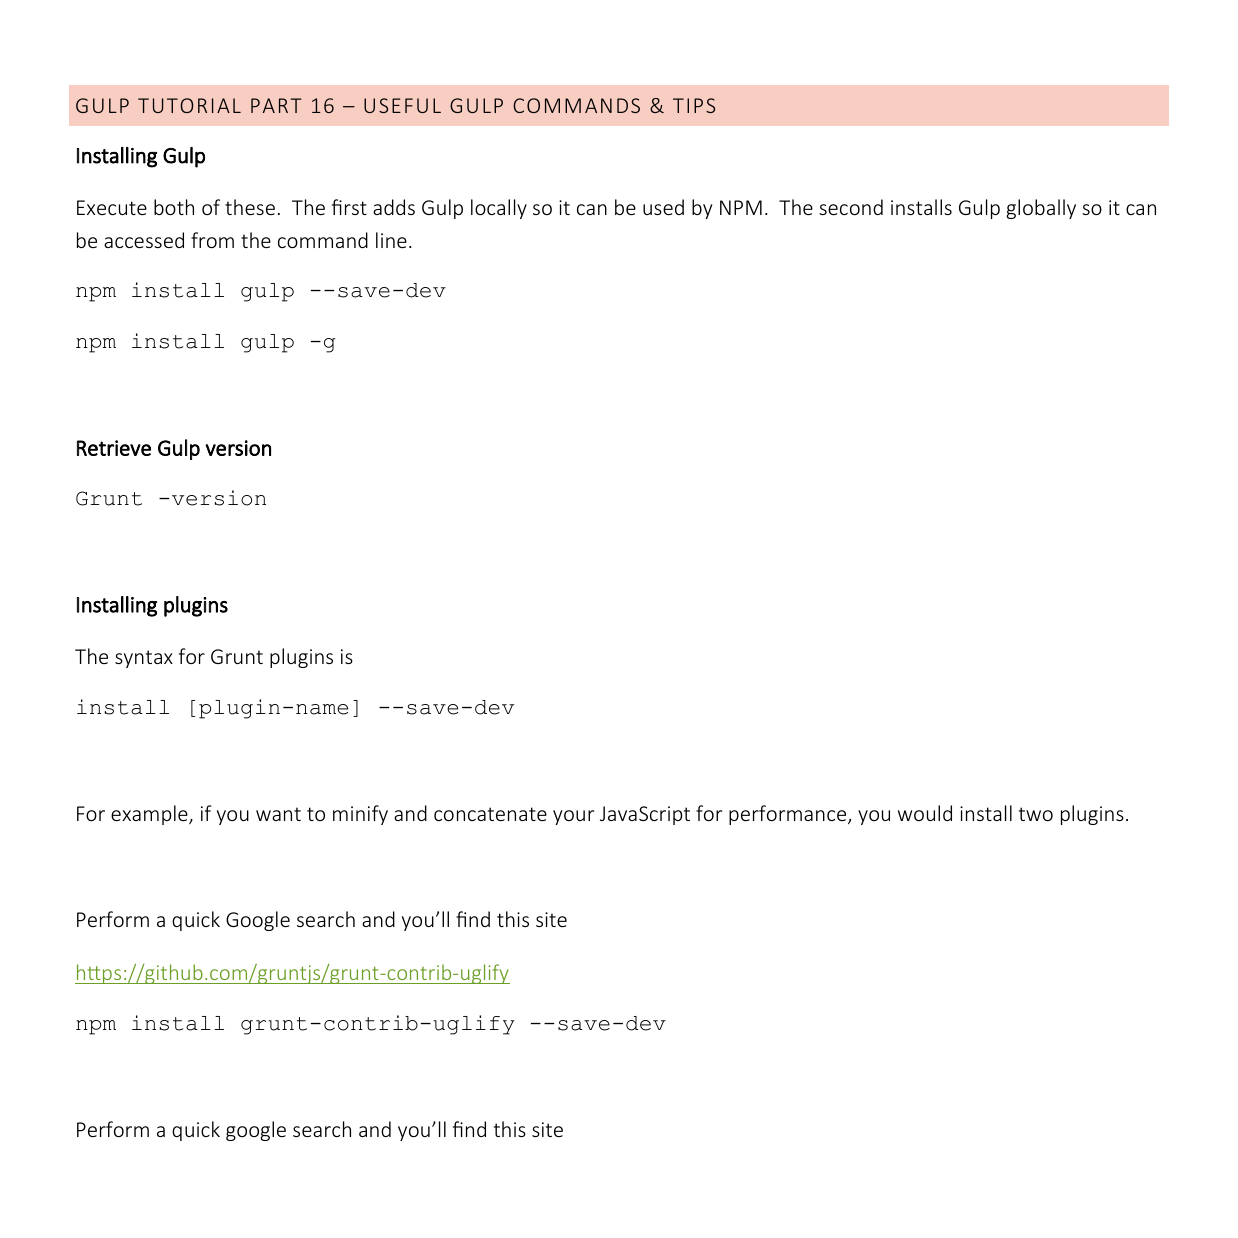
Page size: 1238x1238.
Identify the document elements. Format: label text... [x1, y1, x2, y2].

text https://github.com/gruntjs/grunt-contrib-uglify [75, 958, 1162, 986]
text Execute both of these. The first adds Gulp locally so it can be used by NPM. The second installs Gulp globally so it can be accessed from the command line. [75, 193, 1162, 254]
text Installing plugins [75, 590, 1162, 618]
text install [plugin-name] --save-dev [75, 696, 1162, 722]
text Perform a quick Google search and you’ll find this site [75, 905, 1162, 933]
text npm install grunt-contrib-uglify --save-dev [75, 1011, 1162, 1037]
text For example, if you want to minify and concatenate your JavaScript for performance, you would install two plugins. [75, 799, 1162, 827]
subtitle GULP Tutorial Part 16 – Useful Gulp Commands & Tips [75, 92, 1162, 120]
text npm install gulp --save-dev [75, 279, 1162, 305]
text The syntax for Grunt plugins is [75, 643, 1162, 671]
text Perform a quick google search and you’ll find this site [75, 1115, 1162, 1143]
text Retrieve Gulp version [75, 433, 1162, 461]
text npm install gulp -g [75, 329, 1162, 355]
text Grunt -version [75, 486, 1162, 512]
text Installing Gulp [75, 141, 1162, 168]
